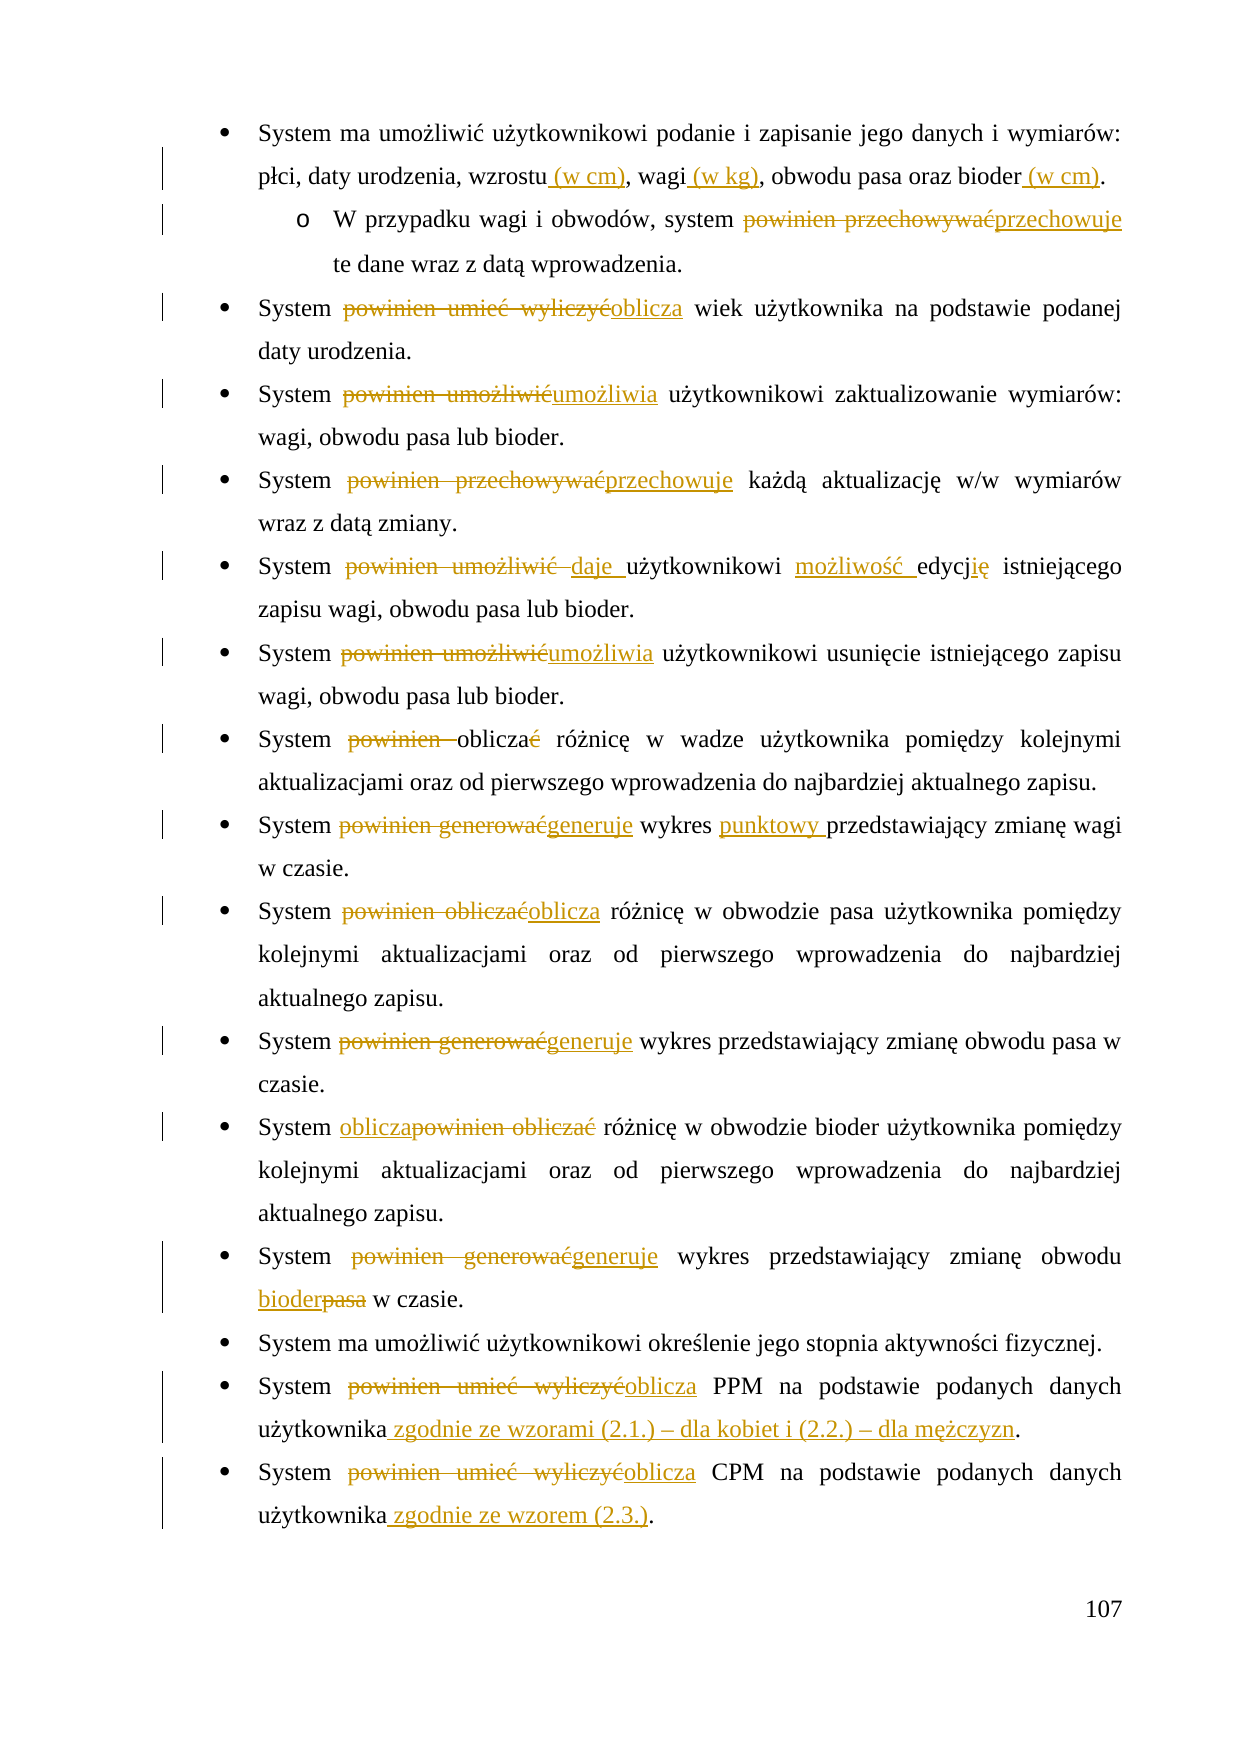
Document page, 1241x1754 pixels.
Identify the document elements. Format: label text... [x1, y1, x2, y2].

list System oblicza różnicę w wadze użytkownika pomiędzy kolejnymi aktualizacjami oraz od pierwszego wprowadzenia do najbardziej aktualnego zapisu. [220, 724, 1122, 796]
list System użytkownikowi zaktualizowanie wymiarów: wagi, obwodu pasa lub bioder. [220, 379, 1122, 451]
list System użytkownikowi usunięcie istniejącego zapisu wagi, obwodu pasa lub bioder. [220, 638, 1122, 709]
list System wiek użytkownika na podstawie podanej daty urodzenia. [220, 293, 1122, 364]
list System PPM na podstawie podanych danych użytkownika. [220, 1371, 1122, 1443]
list System wykres przedstawiający zmianę obwodu w czasie. [220, 1241, 1122, 1313]
list W przypadku wagi i obwodów, system te dane wraz z datą wprowadzenia. [295, 204, 1122, 278]
list System różnicę w obwodzie pasa użytkownika pomiędzy kolejnymi aktualizacjami oraz od pierwszego wprowadzenia do najbardziej aktualnego zapisu. [220, 896, 1122, 1011]
list System różnicę w obwodzie bioder użytkownika pomiędzy kolejnymi aktualizacjami oraz od pierwszego wprowadzenia do najbardziej aktualnego zapisu. [220, 1112, 1122, 1227]
list System wykres przedstawiający zmianę obwodu pasa w czasie. [220, 1026, 1122, 1098]
list System wykres przedstawiający zmianę wagi w czasie. [220, 810, 1122, 882]
list System każdą aktualizację w/w wymiarów wraz z datą zmiany. [220, 465, 1122, 537]
list System ma umożliwić użytkownikowi określenie jego stopnia aktywności fizycznej. [220, 1328, 1122, 1356]
list System użytkownikowi edycj istniejącego zapisu wagi, obwodu pasa lub bioder. [220, 551, 1122, 623]
list System ma umożliwić użytkownikowi podanie i zapisanie jego danych i wymiarów: płci, daty urodzenia, wzrostu, wagi, obwodu pasa oraz bioder. [220, 118, 1122, 190]
list System CPM na podstawie podanych danych użytkownika. [220, 1457, 1122, 1529]
